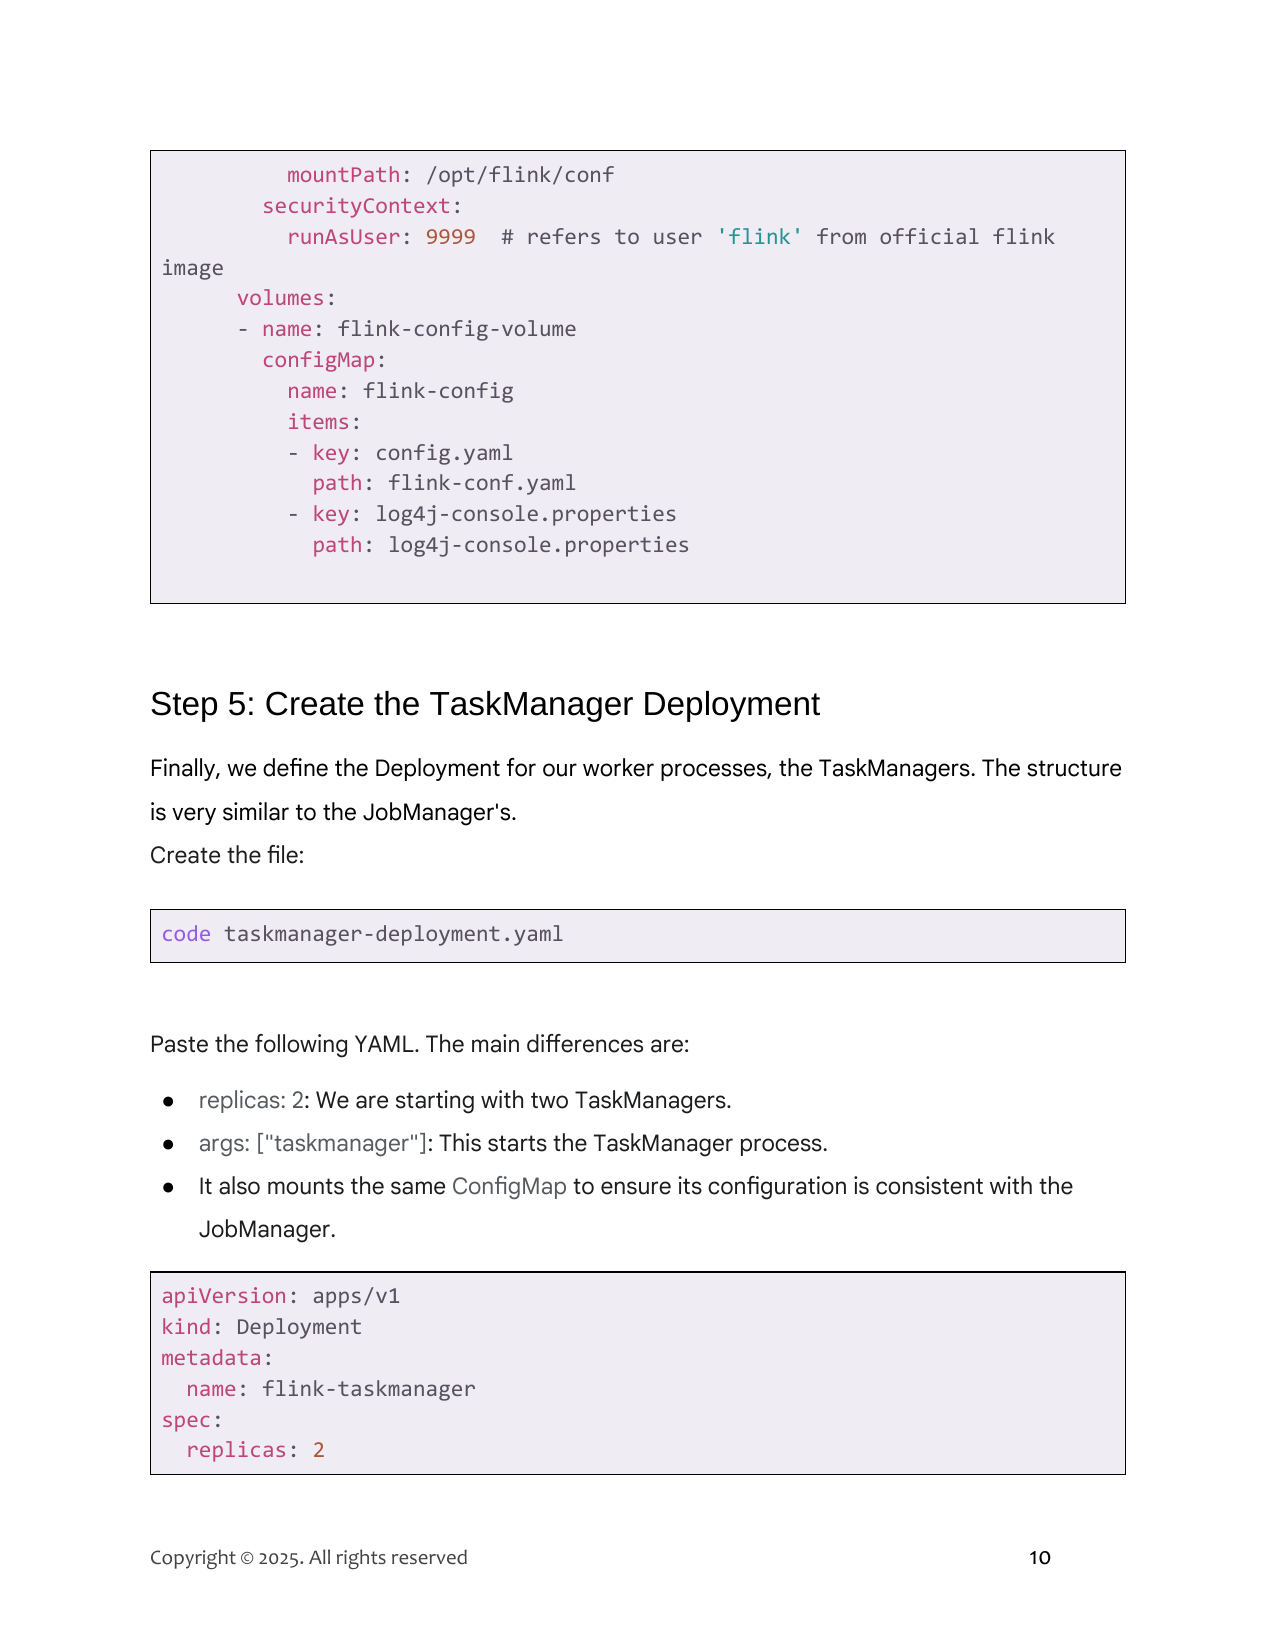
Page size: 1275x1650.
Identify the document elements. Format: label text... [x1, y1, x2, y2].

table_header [151, 1273, 1125, 1474]
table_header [151, 151, 1125, 603]
subtitle Step 5: Create the TaskManager Deployment [150, 684, 1125, 723]
list replicas: 2: We are starting with two TaskManagers. [161, 1086, 1125, 1115]
text Create the file: [150, 841, 1125, 869]
list args: ["taskmanager"]: This starts the TaskManager process. [161, 1129, 1125, 1158]
text Paste the following YAML. The main differences are: [150, 1031, 1125, 1059]
table_header code taskmanager-deployment.yaml [151, 910, 1125, 962]
list It also mounts the same ConfigMap to ensure its configuration is consistent with the JobManager. [161, 1173, 1125, 1244]
text Finally, we define the Deployment for our worker processes, the TaskManagers. The structure is very similar to the JobManager's. [150, 754, 1125, 826]
